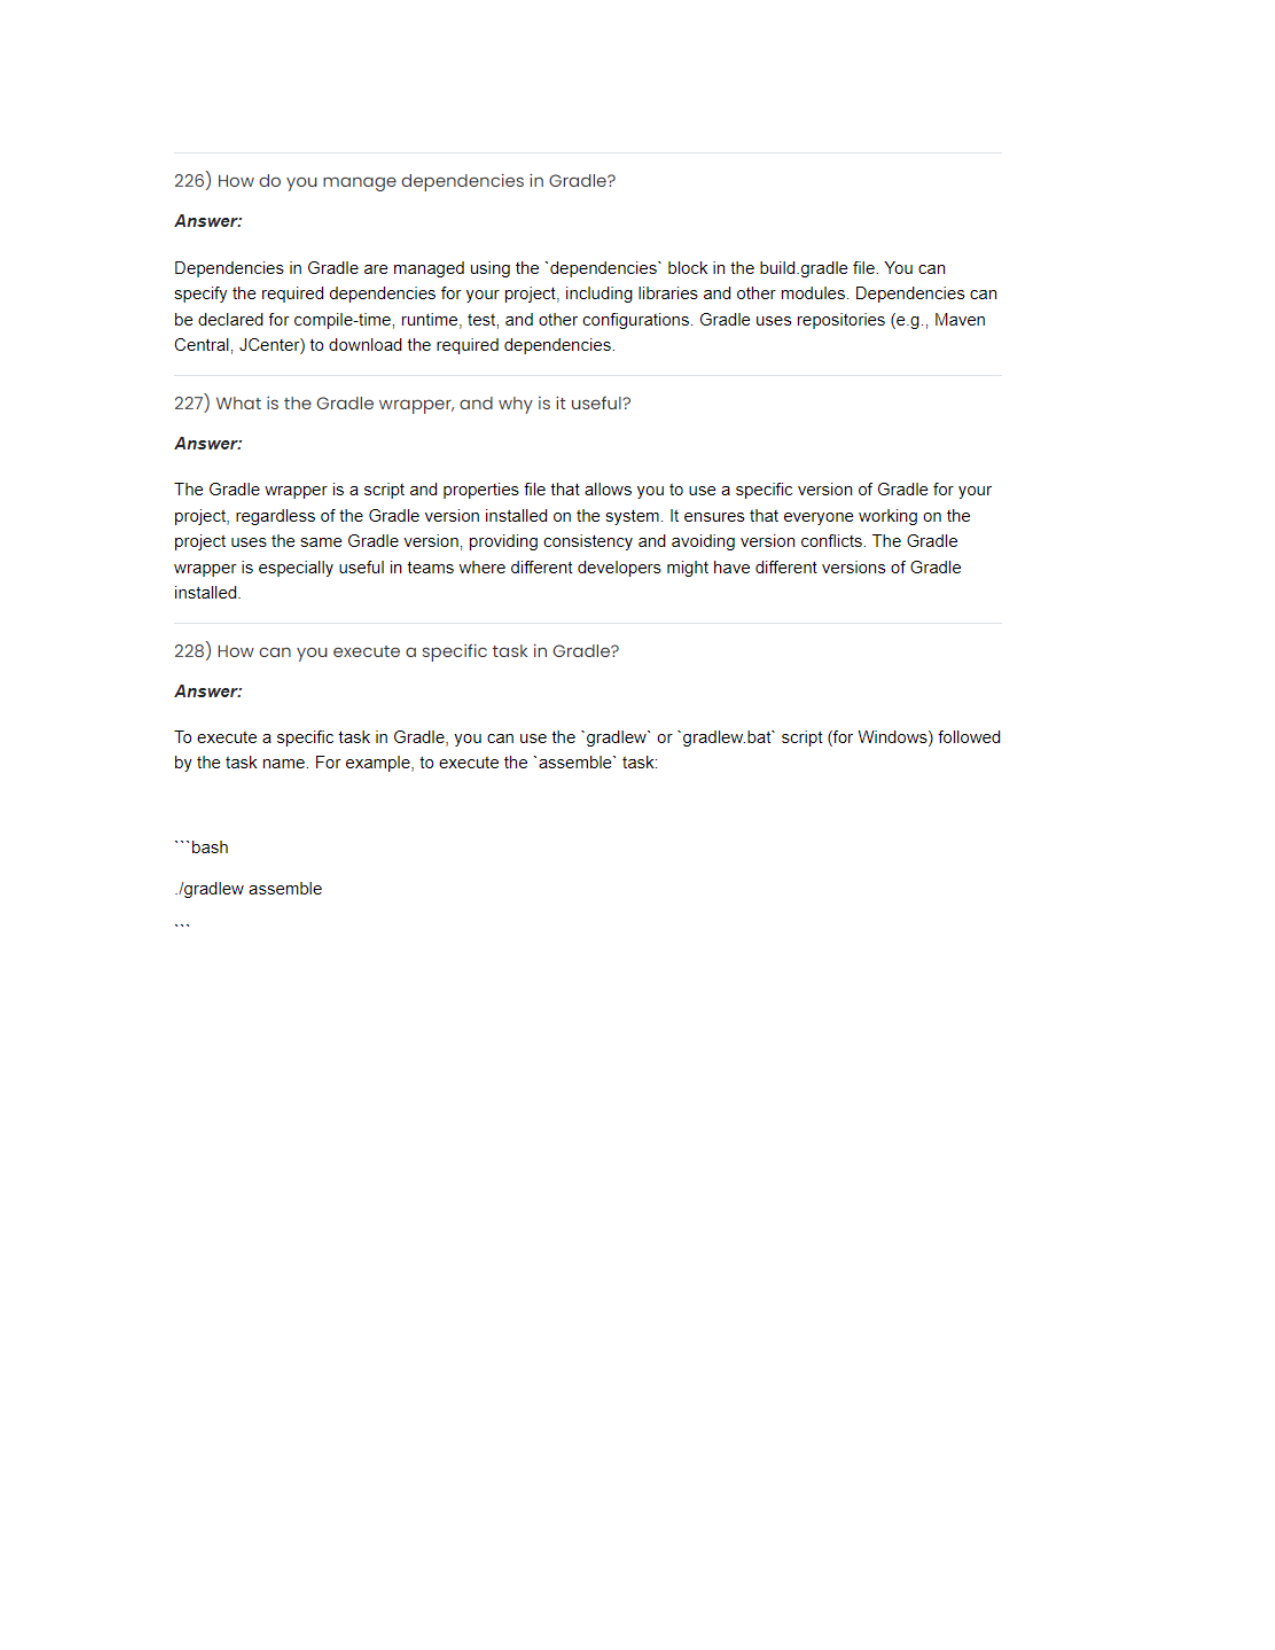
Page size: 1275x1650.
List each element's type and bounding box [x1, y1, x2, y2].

picture [150, 150, 1125, 968]
